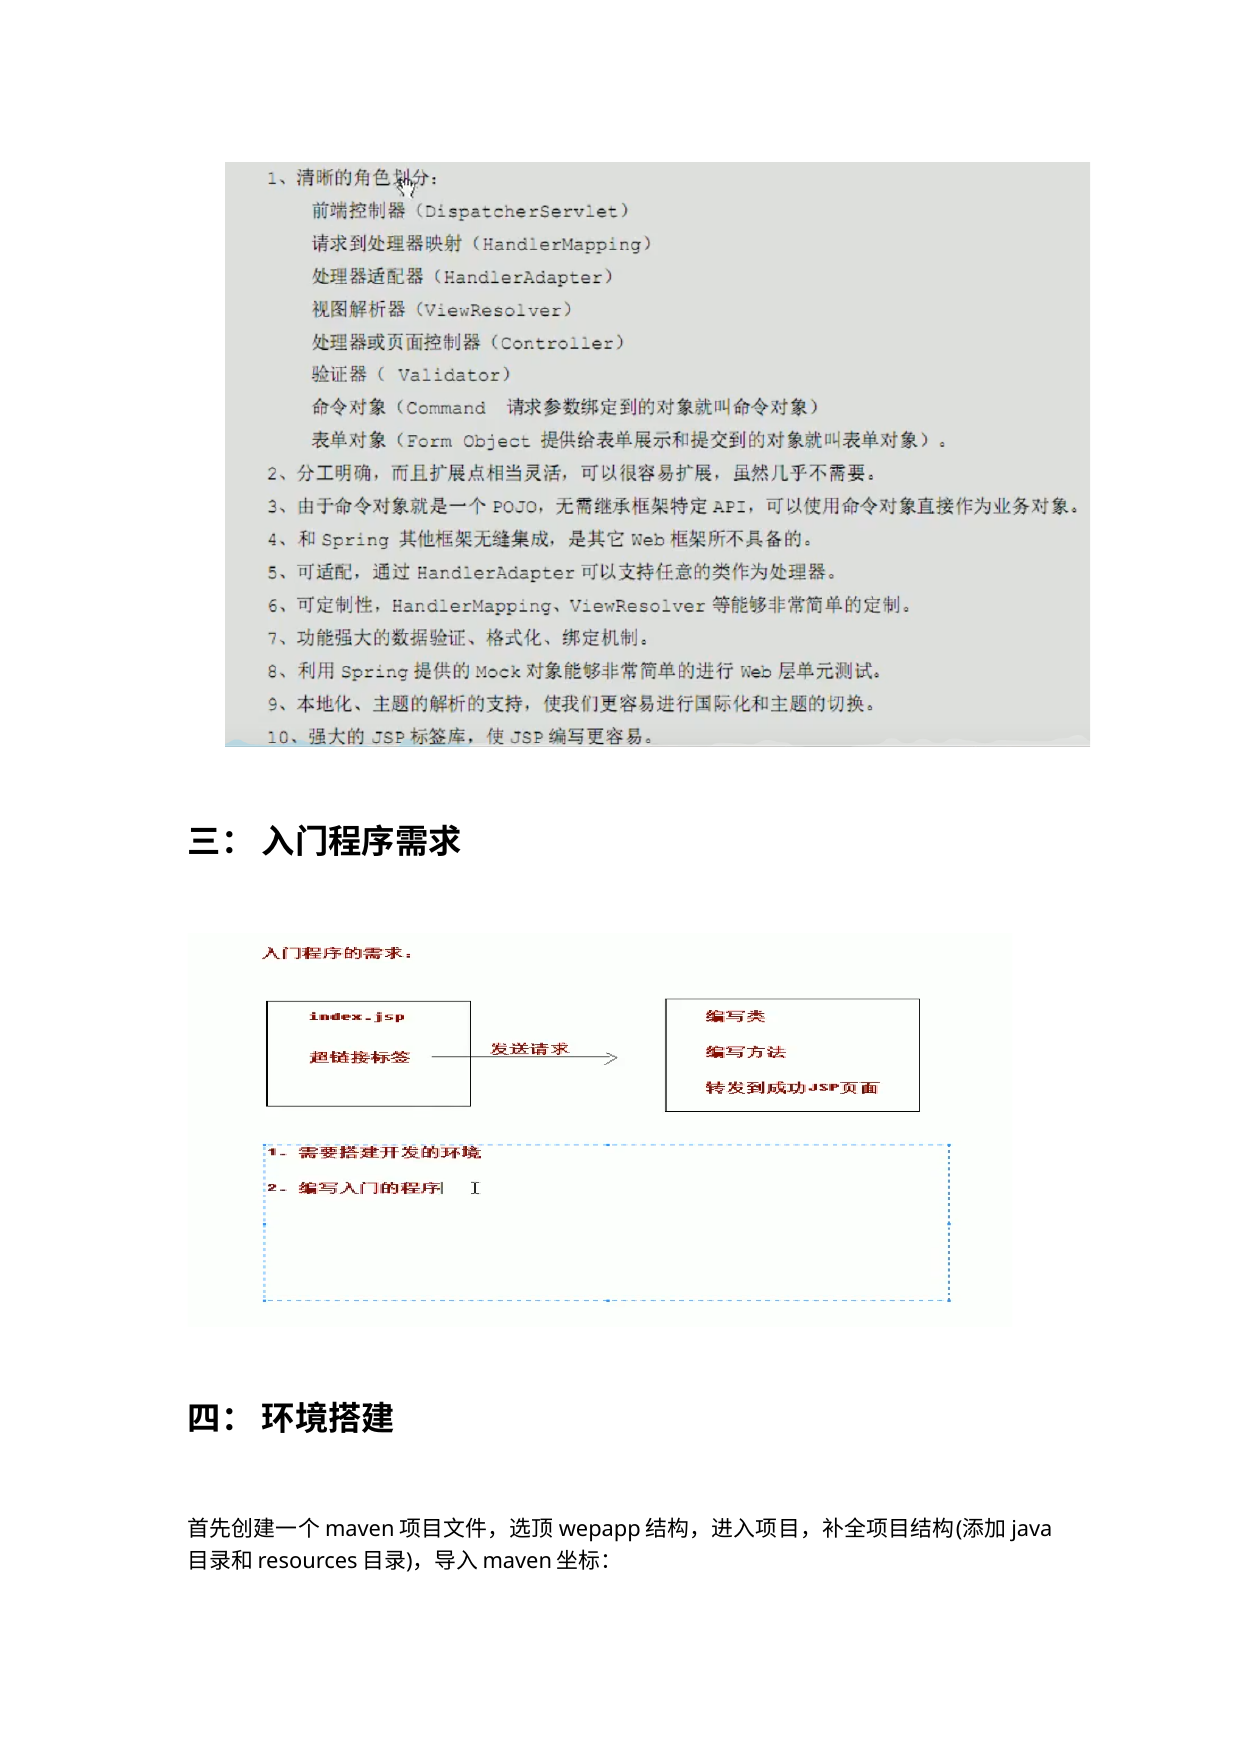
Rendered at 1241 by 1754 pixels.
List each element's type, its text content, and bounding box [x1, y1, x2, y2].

subtitle 三： 入门程序需求 [187, 807, 1053, 872]
text 首先创建一个maven项目文件，选顶wepapp结构，进入项目，补全项目结构(添加java目录和resources目录)，导入maven坐标： [187, 1511, 1053, 1576]
subtitle 四： 环境搭建 [187, 1383, 1053, 1448]
picture [187, 933, 1013, 1327]
picture [225, 162, 1091, 747]
